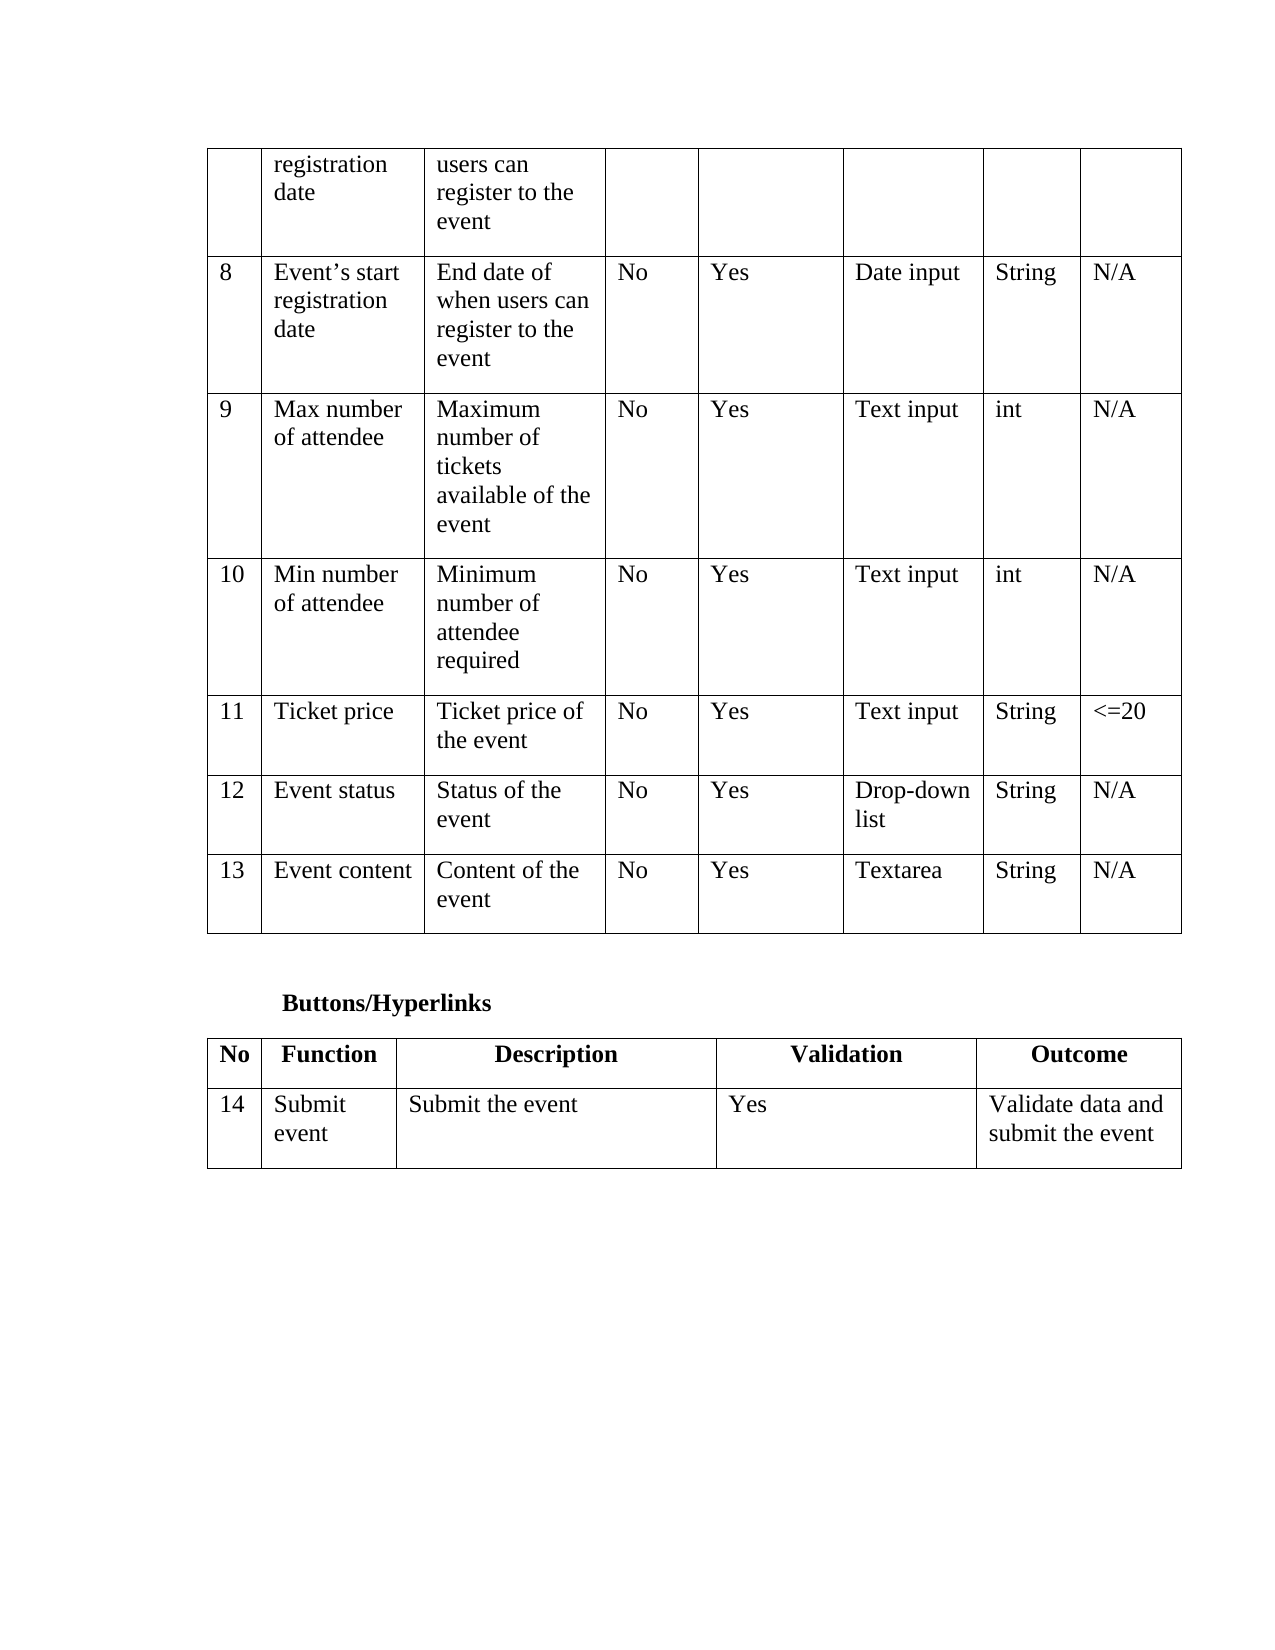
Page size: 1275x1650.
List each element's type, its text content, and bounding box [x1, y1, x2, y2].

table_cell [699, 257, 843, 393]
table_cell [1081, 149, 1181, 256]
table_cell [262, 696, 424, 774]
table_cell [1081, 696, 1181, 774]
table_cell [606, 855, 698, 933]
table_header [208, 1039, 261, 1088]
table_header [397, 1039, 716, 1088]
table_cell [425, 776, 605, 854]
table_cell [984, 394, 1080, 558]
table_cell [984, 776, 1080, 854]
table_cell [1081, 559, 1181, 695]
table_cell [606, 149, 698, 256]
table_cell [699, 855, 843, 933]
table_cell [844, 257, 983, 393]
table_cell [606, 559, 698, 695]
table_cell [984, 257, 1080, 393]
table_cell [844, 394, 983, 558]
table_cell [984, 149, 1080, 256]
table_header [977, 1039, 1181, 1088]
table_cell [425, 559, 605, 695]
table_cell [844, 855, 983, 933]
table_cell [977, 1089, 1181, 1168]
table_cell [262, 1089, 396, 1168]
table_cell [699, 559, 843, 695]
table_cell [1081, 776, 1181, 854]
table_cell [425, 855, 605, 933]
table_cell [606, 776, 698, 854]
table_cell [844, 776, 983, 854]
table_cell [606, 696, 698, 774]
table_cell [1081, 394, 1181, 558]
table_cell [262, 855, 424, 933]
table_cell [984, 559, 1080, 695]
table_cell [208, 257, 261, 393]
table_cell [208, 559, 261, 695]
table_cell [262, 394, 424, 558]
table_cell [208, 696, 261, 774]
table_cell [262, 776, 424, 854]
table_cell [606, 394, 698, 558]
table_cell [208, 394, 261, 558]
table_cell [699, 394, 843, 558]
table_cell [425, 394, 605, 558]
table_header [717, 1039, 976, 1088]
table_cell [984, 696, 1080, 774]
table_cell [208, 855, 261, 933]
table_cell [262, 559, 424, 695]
text Buttons/Hyperlinks [207, 988, 1157, 1017]
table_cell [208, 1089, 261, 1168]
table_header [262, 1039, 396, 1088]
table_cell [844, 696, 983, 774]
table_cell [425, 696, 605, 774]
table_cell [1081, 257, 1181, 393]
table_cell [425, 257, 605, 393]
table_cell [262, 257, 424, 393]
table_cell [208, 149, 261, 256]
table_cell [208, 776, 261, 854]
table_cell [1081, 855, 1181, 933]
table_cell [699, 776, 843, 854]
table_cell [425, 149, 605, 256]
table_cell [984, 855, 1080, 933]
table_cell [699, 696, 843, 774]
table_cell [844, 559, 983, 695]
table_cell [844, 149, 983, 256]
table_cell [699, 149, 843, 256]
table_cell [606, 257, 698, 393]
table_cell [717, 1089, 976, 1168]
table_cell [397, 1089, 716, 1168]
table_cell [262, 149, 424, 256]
